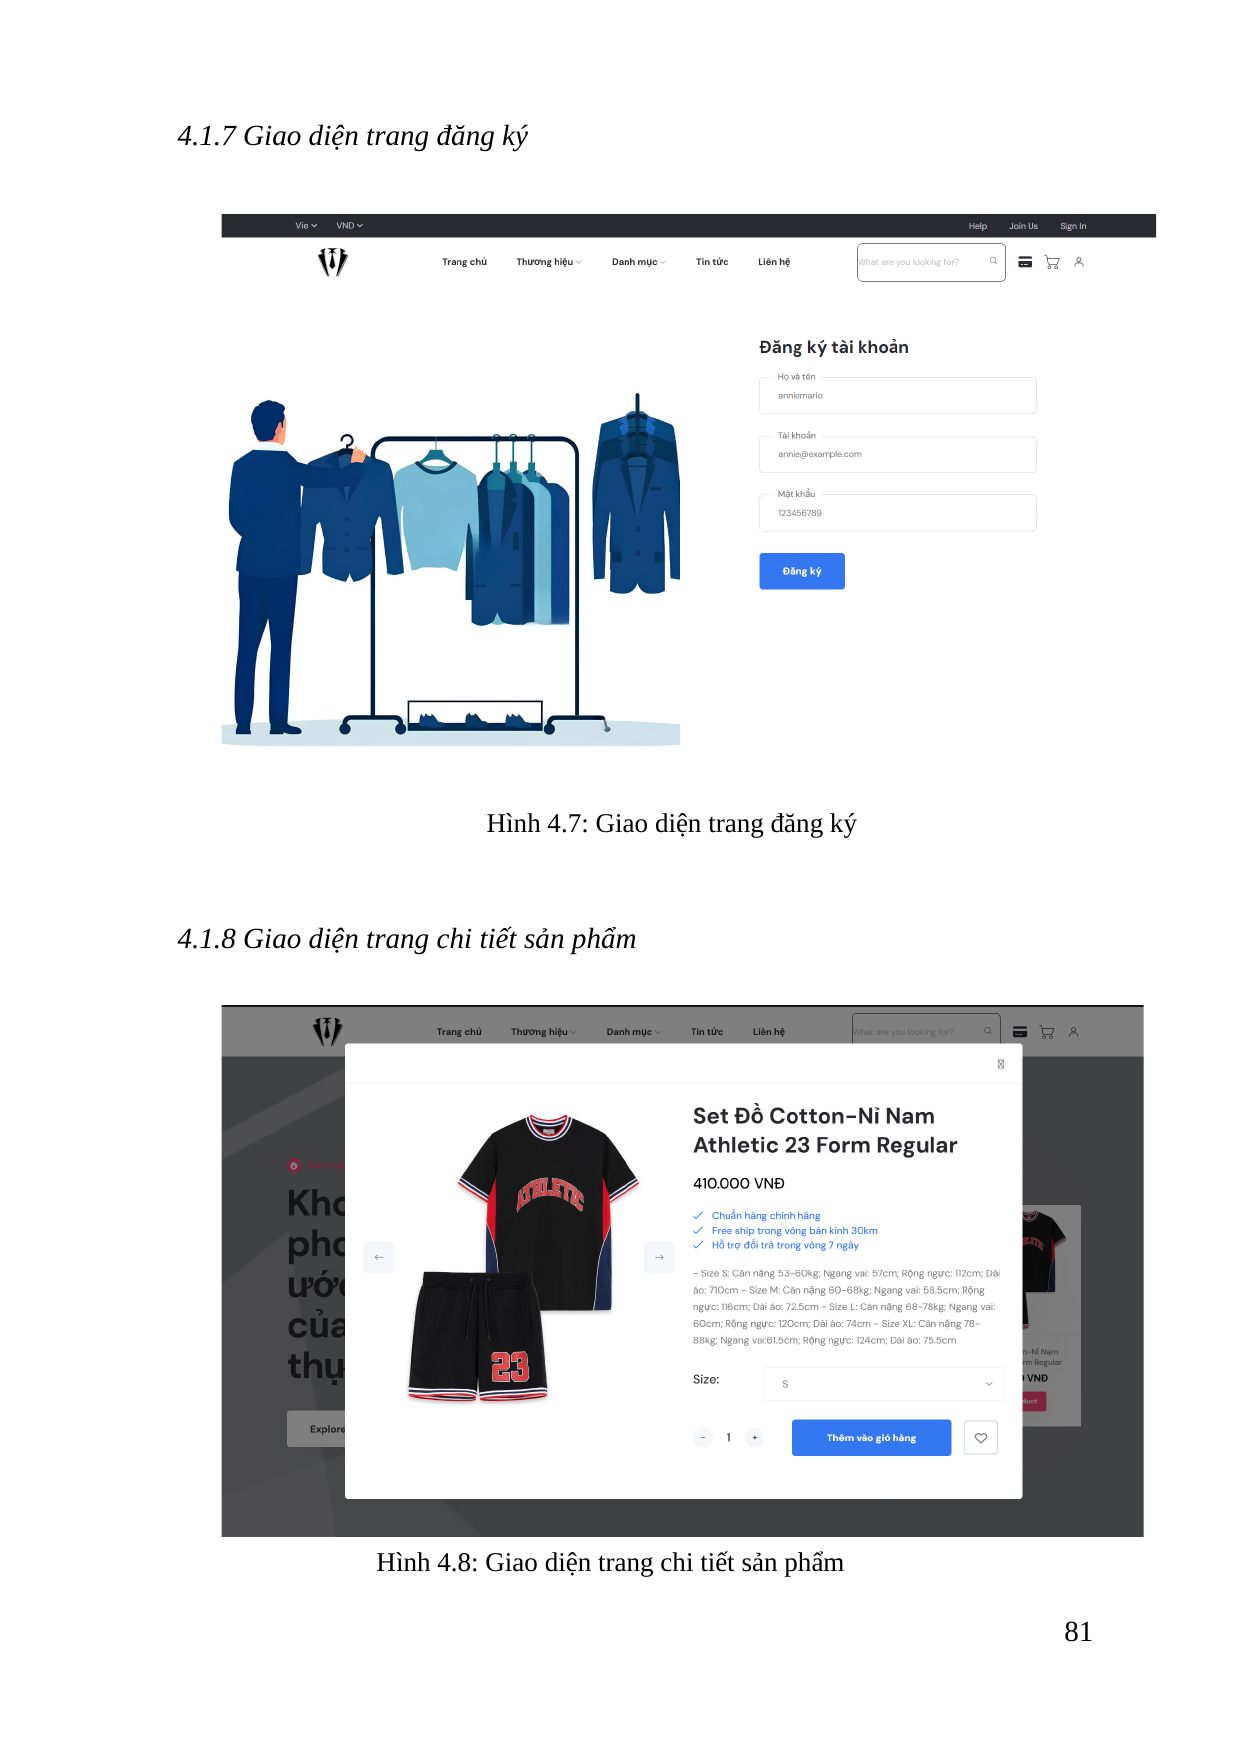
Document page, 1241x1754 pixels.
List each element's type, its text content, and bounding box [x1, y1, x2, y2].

picture [221, 214, 1157, 746]
text Giao diện trang đăng ký [177, 118, 1122, 152]
picture [221, 1005, 1144, 1537]
list Hình 4.7: Giao diện trang đăng ký [177, 807, 1122, 838]
text Hình 4.8: Giao diện trang chi tiết sản phẩm [177, 1546, 1122, 1577]
text Giao diện trang chi tiết sản phẩm [177, 921, 1122, 955]
